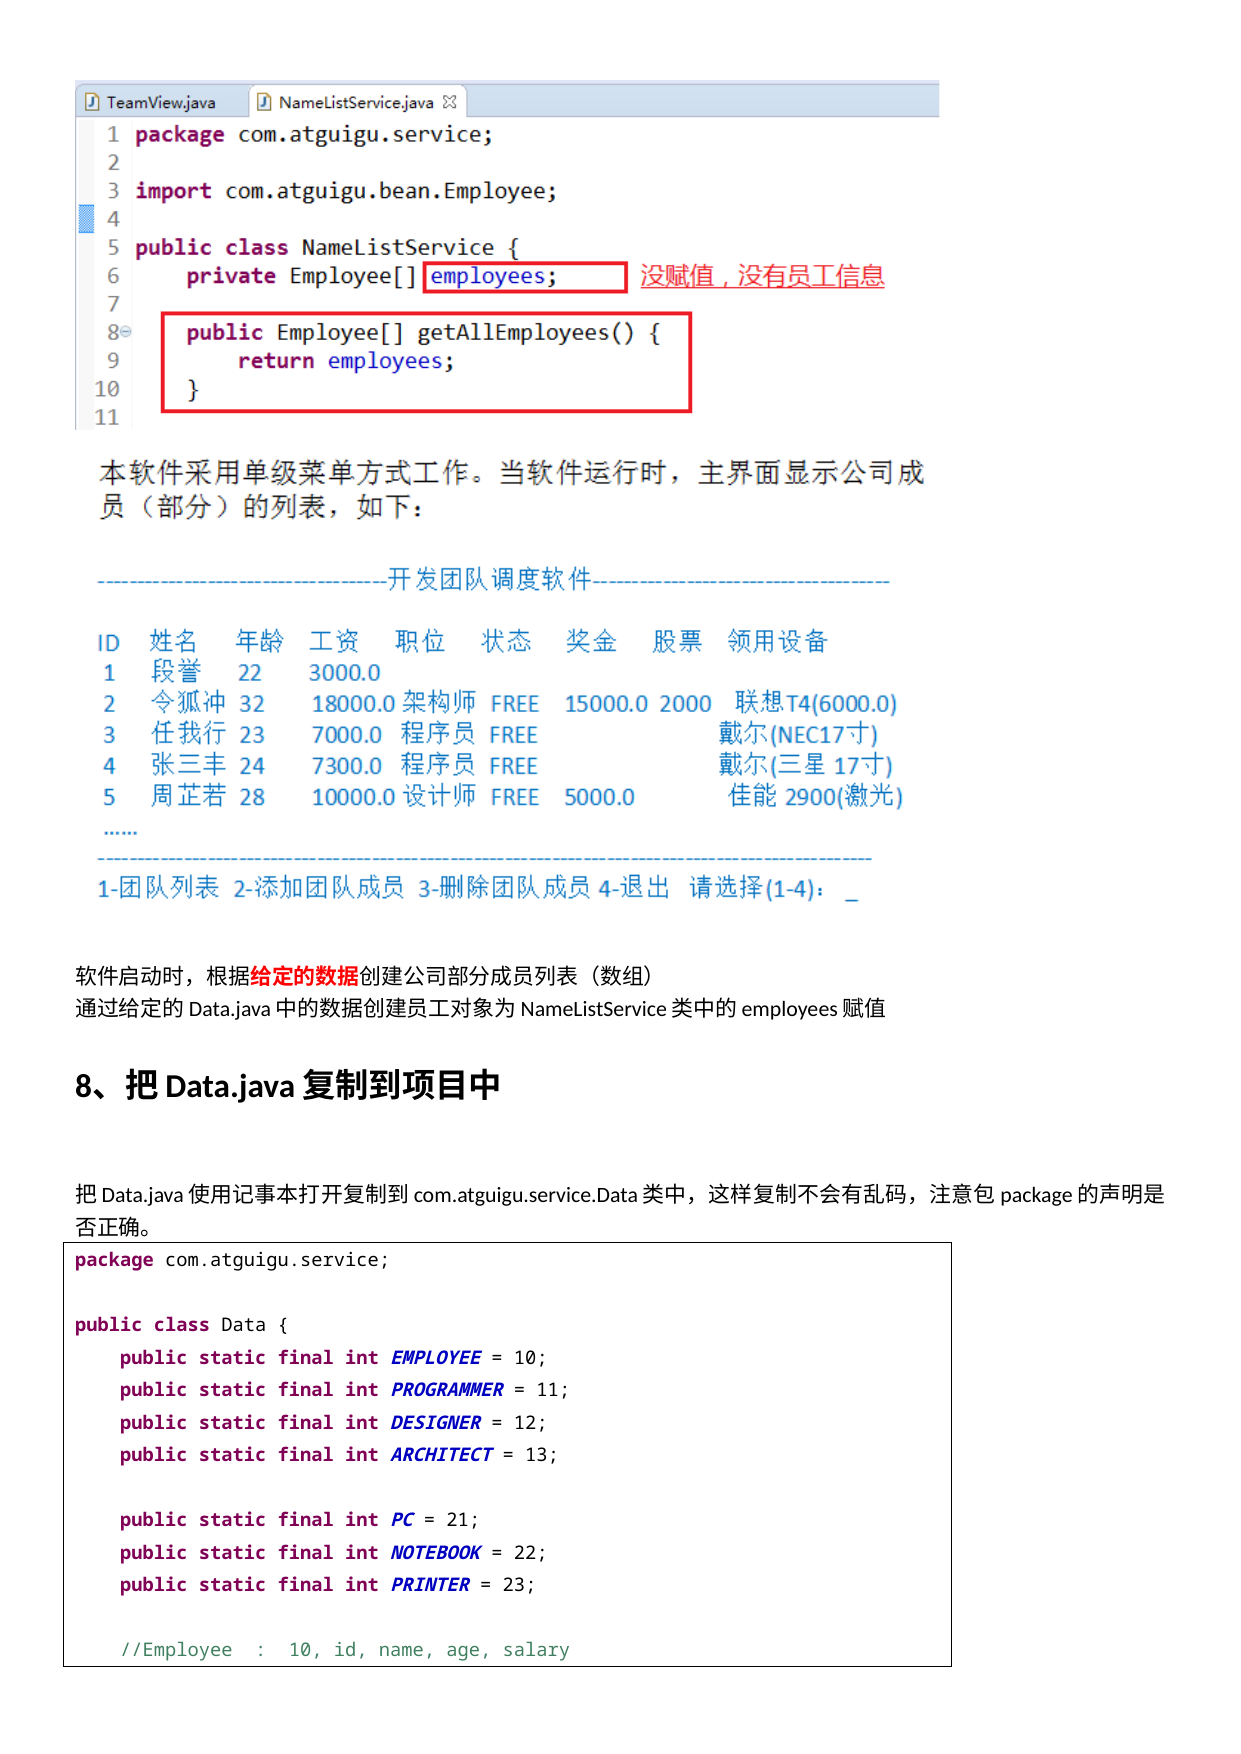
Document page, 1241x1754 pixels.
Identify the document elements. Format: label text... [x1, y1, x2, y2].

subtitle 8、把Data.java复制到项目中 [75, 1050, 1165, 1115]
text 通过给定的Data.java中的数据创建员工对象为NameListService类中的employees赋值 [75, 991, 1165, 1023]
picture [75, 80, 940, 430]
text 软件启动时，根据给定的数据创建公司部分成员列表（数组） [75, 958, 1165, 991]
text 把Data.java使用记事本打开复制到com.atguigu.service.Data类中，这样复制不会有乱码，注意包package的声明是否正确。 [75, 1177, 1165, 1242]
picture [75, 438, 940, 949]
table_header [64, 1243, 951, 1666]
